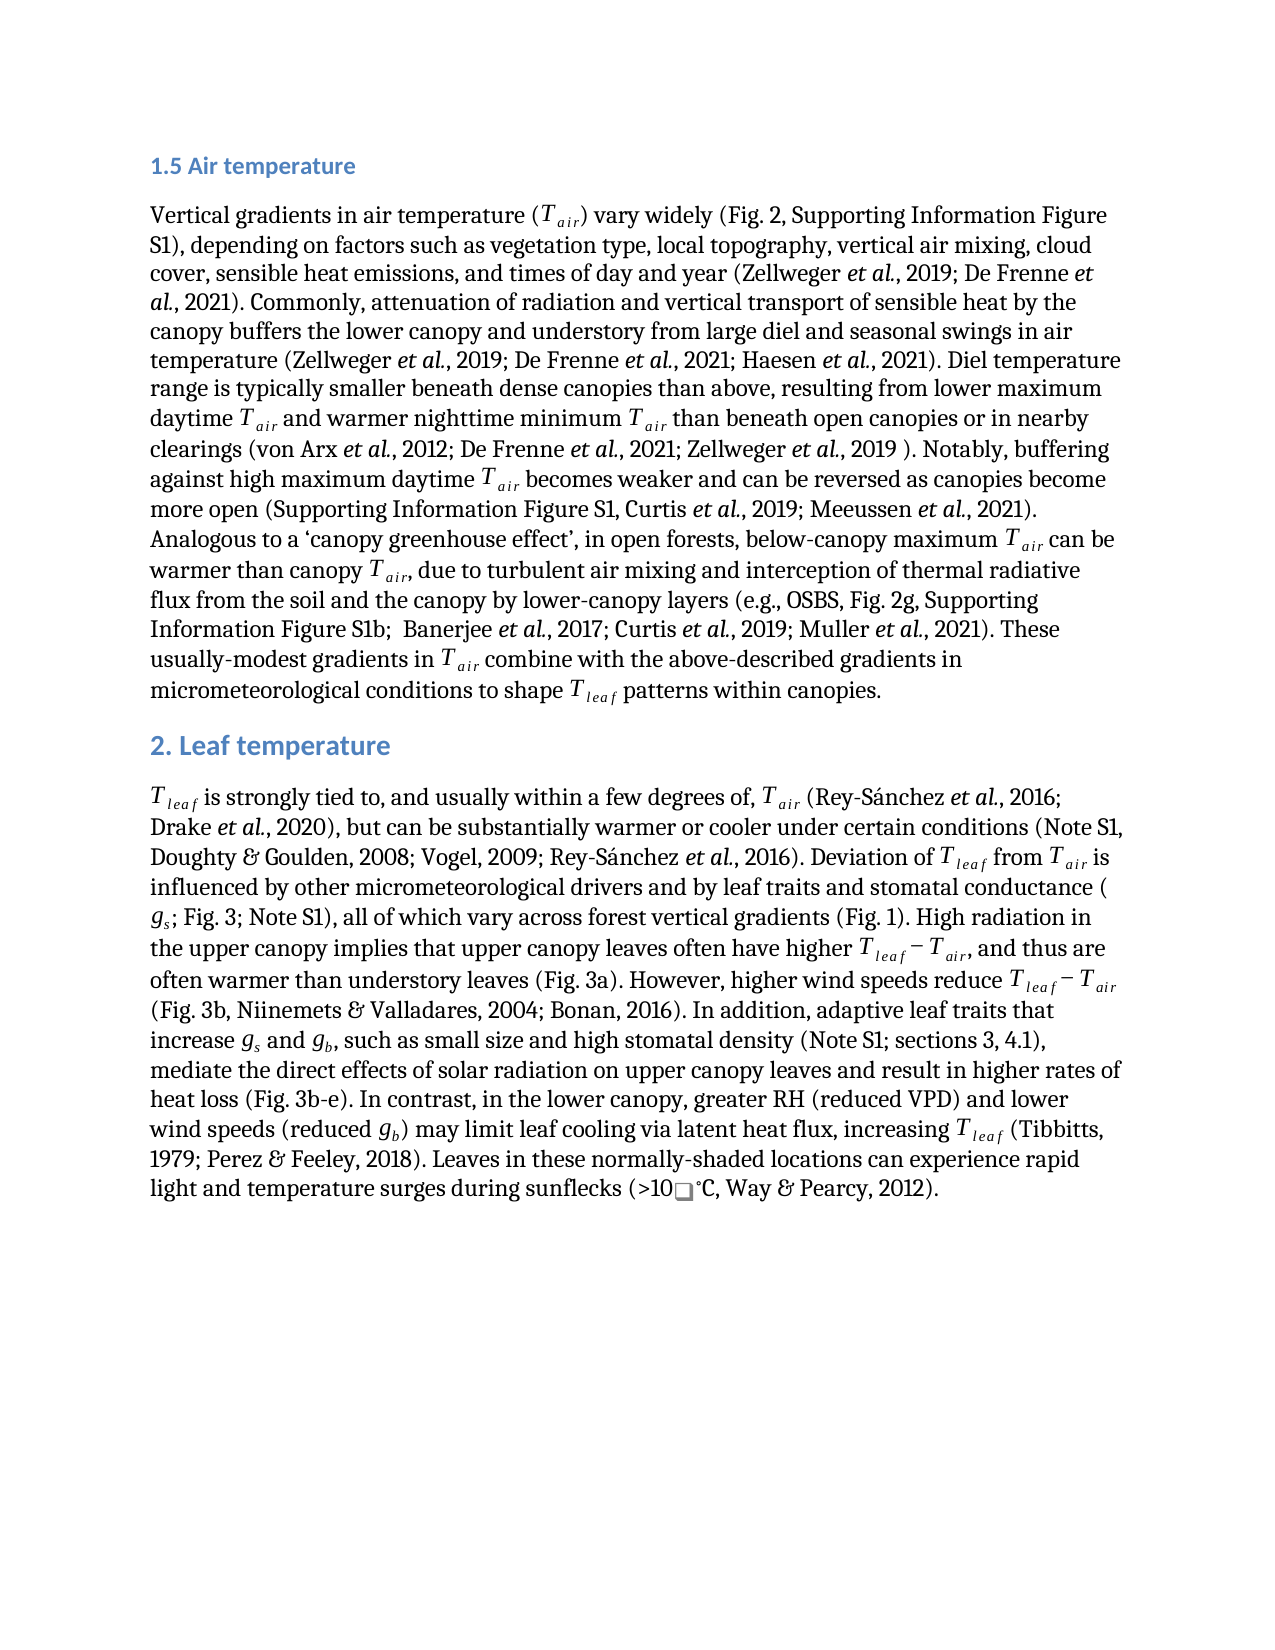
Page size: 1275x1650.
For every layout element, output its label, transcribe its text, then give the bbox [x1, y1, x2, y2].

subtitle 2. Leaf temperature [150, 727, 1125, 763]
subtitle 1.5 Air temperature [150, 150, 1125, 181]
text Vertical gradients in air temperature () vary widely (Fig. 2, Supporting Information Figure S1), depending on factors such as vegetation type, local topography, vertical air mixing, cloud cover, sensible heat emissions, and times of day and year (Zellweger et al., 2019; De Frenne et al., 2021). Commonly, attenuation of radiation and vertical transport of sensible heat by the canopy buffers the lower canopy and understory from large diel and seasonal swings in air temperature (Zellweger et al., 2019; De Frenne et al., 2021; Haesen et al., 2021). Diel temperature range is typically smaller beneath dense canopies than above, resulting from lower maximum daytime and warmer nighttime minimum than beneath open canopies or in nearby clearings (von Arx et al., 2012; De Frenne et al., 2021; Zellweger et al., 2019 ). Notably, buffering against high maximum daytime becomes weaker and can be reversed as canopies become more open (Supporting Information Figure S1, Curtis et al., 2019; Meeussen et al., 2021). Analogous to a ‘canopy greenhouse effect’, in open forests, below-canopy maximum can be warmer than canopy , due to turbulent air mixing and interception of thermal radiative flux from the soil and the canopy by lower-canopy layers (e.g., OSBS, Fig. 2g, Supporting Information Figure S1b; Banerjee et al., 2017; Curtis et al., 2019; Muller et al., 2021). These usually-modest gradients in combine with the above-described gradients in micrometeorological conditions to shape patterns within canopies. [150, 199, 1125, 706]
text is strongly tied to, and usually within a few degrees of, (Rey-Sánchez et al., 2016; Drake et al., 2020), but can be substantially warmer or cooler under certain conditions (Note S1, Doughty & Goulden, 2008; Vogel, 2009; Rey-Sánchez et al., 2016). Deviation of from is influenced by other micrometeorological drivers and by leaf traits and stomatal conductance (; Fig. 3; Note S1), all of which vary across forest vertical gradients (Fig. 1). High radiation in the upper canopy implies that upper canopy leaves often have higher , and thus are often warmer than understory leaves (Fig. 3a). However, higher wind speeds reduce (Fig. 3b, Niinemets & Valladares, 2004; Bonan, 2016). In addition, adaptive leaf traits that increase and , such as small size and high stomatal density (Note S1; sections 3, 4.1), mediate the direct effects of solar radiation on upper canopy leaves and result in higher rates of heat loss (Fig. 3b-e). In contrast, in the lower canopy, greater RH (reduced VPD) and lower wind speeds (reduced ) may limit leaf cooling via latent heat flux, increasing (Tibbitts, 1979; Perez & Feeley, 2018). Leaves in these normally-shaded locations can experience rapid light and temperature surges during sunflecks (>10C, Way & Pearcy, 2012). [150, 781, 1125, 1202]
